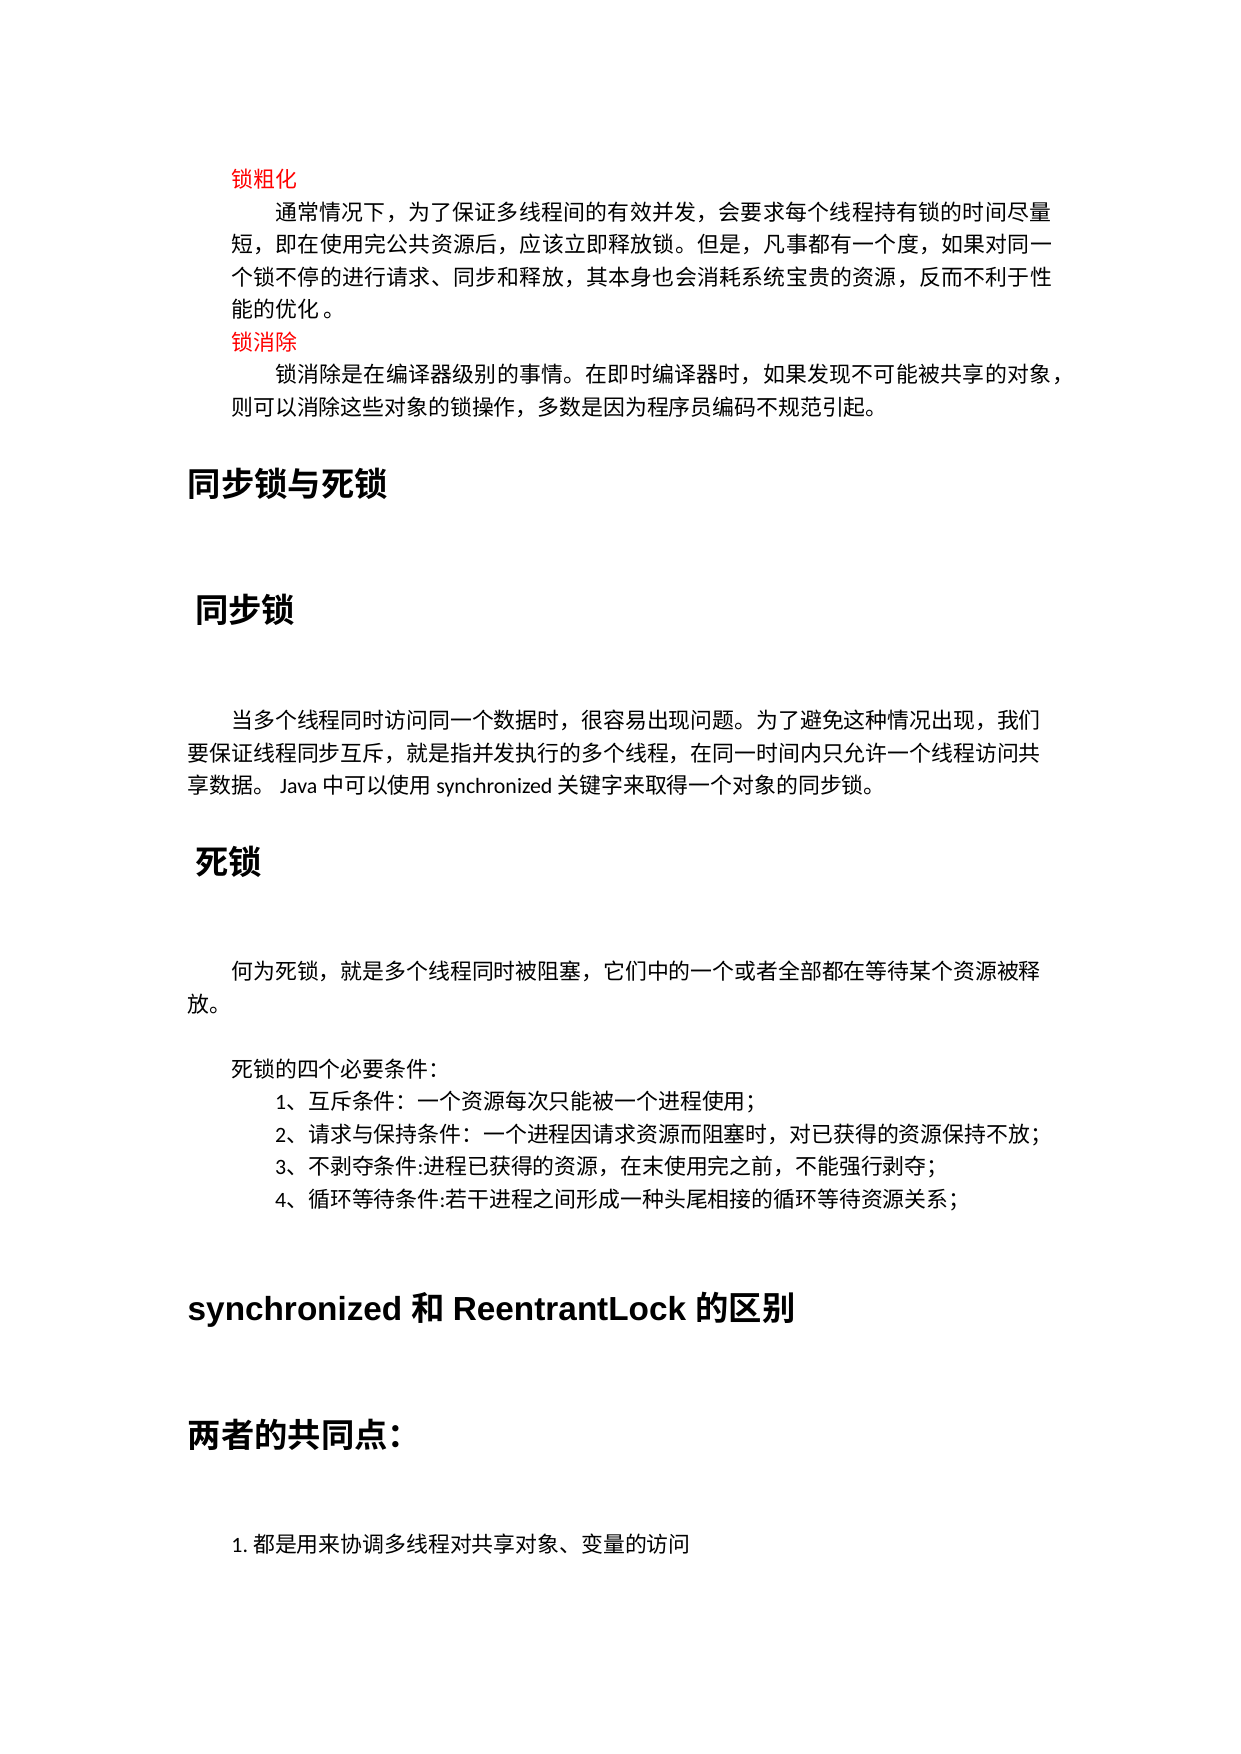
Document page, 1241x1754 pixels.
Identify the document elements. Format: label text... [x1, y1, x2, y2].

text 4、循环等待条件:若干进程之间形成一种头尾相接的循环等待资源关系； [187, 1181, 1053, 1214]
text 锁消除是在编译器级别的事情。在即时编译器时，如果发现不可能被共享的对象，则可以消除这些对象的锁操作，多数是因为程序员编码不规范引起。 [231, 357, 1053, 422]
text 1. 都是用来协调多线程对共享对象、变量的访问 [187, 1527, 1053, 1559]
text 死锁的四个必要条件： [187, 1051, 1053, 1084]
text 当多个线程同时访问同一个数据时，很容易出现问题。为了避免这种情况出现，我们要保证线程同步互斥，就是指并发执行的多个线程，在同一时间内只允许一个线程访问共享数据。 Java 中可以使用 synchronized 关键字来取得一个对象的同步锁。 [187, 703, 1053, 800]
text 1、互斥条件：一个资源每次只能被一个进程使用； [231, 1084, 1053, 1116]
subtitle 死锁 [187, 827, 1053, 892]
subtitle 同步锁与死锁 [187, 449, 1053, 514]
text 锁消除 [187, 324, 1053, 357]
subtitle 两者的共同点： [187, 1400, 1053, 1465]
text 锁粗化 [187, 162, 1053, 194]
text 何为死锁，就是多个线程同时被阻塞，它们中的一个或者全部都在等待某个资源被释放。 [187, 954, 1053, 1019]
text 3、不剥夺条件:进程已获得的资源，在末使用完之前，不能强行剥夺； [187, 1149, 1053, 1181]
text 2、请求与保持条件：一个进程因请求资源而阻塞时，对已获得的资源保持不放； [231, 1116, 1053, 1149]
subtitle 同步锁 [187, 576, 1053, 641]
subtitle synchronized 和 ReentrantLock 的区别 [187, 1273, 1053, 1338]
text 通常情况下，为了保证多线程间的有效并发，会要求每个线程持有锁的时间尽量短，即在使用完公共资源后，应该立即释放锁。但是，凡事都有一个度，如果对同一个锁不停的进行请求、同步和释放，其本身也会消耗系统宝贵的资源，反而不利于性能的优化 。 [231, 194, 1053, 324]
